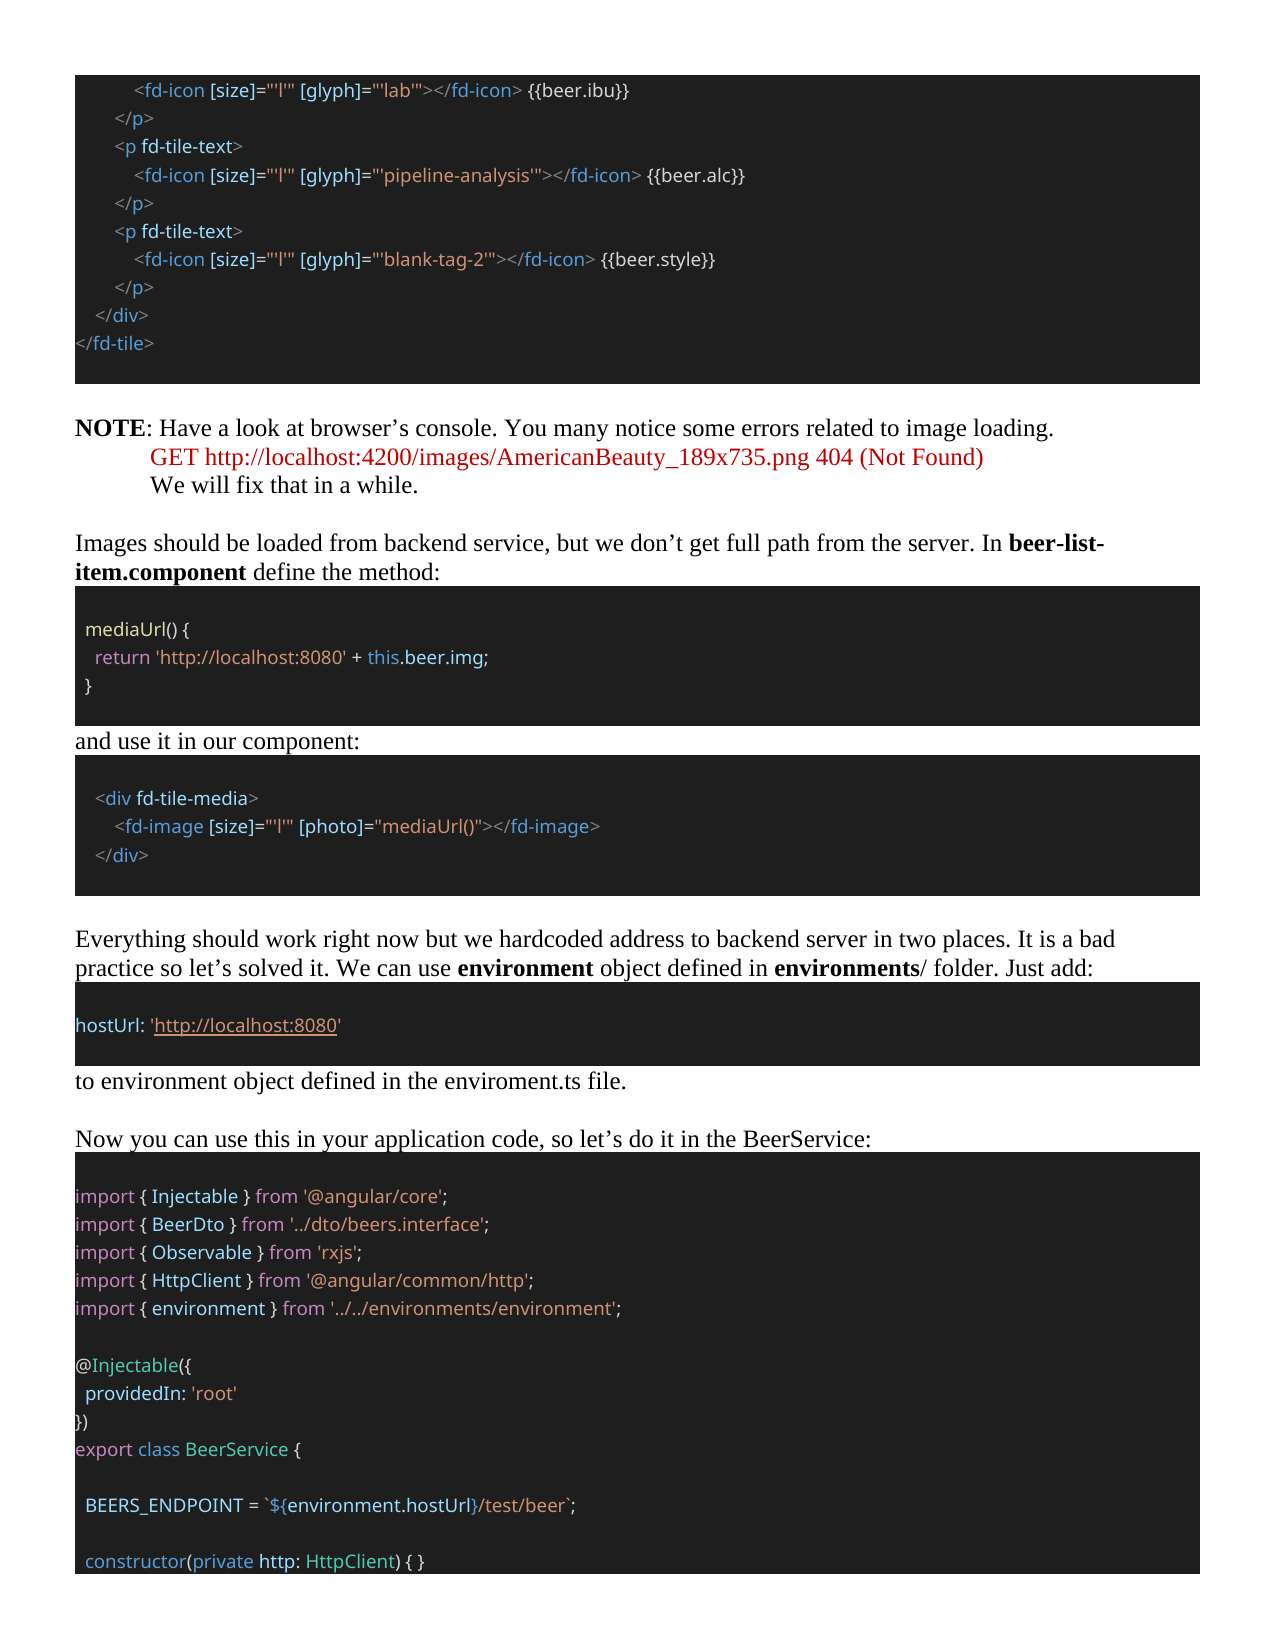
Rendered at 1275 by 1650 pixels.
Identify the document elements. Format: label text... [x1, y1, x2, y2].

text <p fd-tile-text> [75, 131, 1200, 159]
text export class BeerService { [75, 1434, 1200, 1462]
text <fd-icon [size]="'l'" [glyph]="'pipeline-analysis'"></fd-icon> {{beer.alc}} [75, 159, 1200, 187]
text BEERS_ENDPOINT = `${environment.hostUrl}/test/beer`; [75, 1490, 1200, 1518]
text We will fix that in a while. [75, 471, 1200, 499]
text to environment object defined in the enviroment.ts file. [75, 1066, 1200, 1095]
text import { HttpClient } from '@angular/common/http'; [75, 1265, 1200, 1293]
text NOTE: Have a look at browser’s console. You many notice some errors related to image loading. [75, 413, 1200, 442]
text <fd-icon [size]="'l'" [glyph]="'blank-tag-2'"></fd-icon> {{beer.style}} [75, 244, 1200, 272]
text }) [75, 1406, 1200, 1434]
text <fd-icon [size]="'l'" [glyph]="'lab'"></fd-icon> {{beer.ibu}} [75, 75, 1200, 103]
text <div fd-tile-media> [75, 783, 1200, 811]
text @Injectable({ [75, 1349, 1200, 1377]
text import { Observable } from 'rxjs'; [75, 1237, 1200, 1265]
text </div> [75, 839, 1200, 867]
text </p> [75, 187, 1200, 216]
text and use it in our component: [75, 726, 1200, 755]
text Now you can use this in your application code, so let’s do it in the BeerService: [75, 1124, 1200, 1152]
text </p> [75, 103, 1200, 131]
text hostUrl: 'http://localhost:8080' [75, 1010, 1200, 1038]
text import { environment } from '../../environments/environment'; [75, 1293, 1200, 1321]
text </div> [75, 300, 1200, 328]
text <p fd-tile-text> [75, 216, 1200, 244]
text return 'http://localhost:8080' + this.beer.img; [75, 642, 1200, 670]
text import { Injectable } from '@angular/core'; [75, 1181, 1200, 1209]
text GET http://localhost:4200/images/AmericanBeauty_189x735.png 404 (Not Found) [75, 442, 1200, 471]
text mediaUrl() { [75, 614, 1200, 642]
text import { BeerDto } from '../dto/beers.interface'; [75, 1209, 1200, 1237]
text constructor(private http: HttpClient) { } [75, 1546, 1200, 1574]
text } [75, 670, 1200, 698]
text <fd-image [size]="'l'" [photo]="mediaUrl()"></fd-image> [75, 811, 1200, 839]
text </fd-tile> [75, 328, 1200, 356]
text </p> [75, 272, 1200, 300]
text Images should be loaded from backend service, but we don’t get full path from the server. In beer-list-item.component define the method: [75, 528, 1200, 586]
text Everything should work right now but we hardcoded address to backend server in two places. It is a bad practice so let’s solved it. We can use environment object defined in environments/ folder. Just add: [75, 924, 1200, 982]
text providedIn: 'root' [75, 1377, 1200, 1406]
